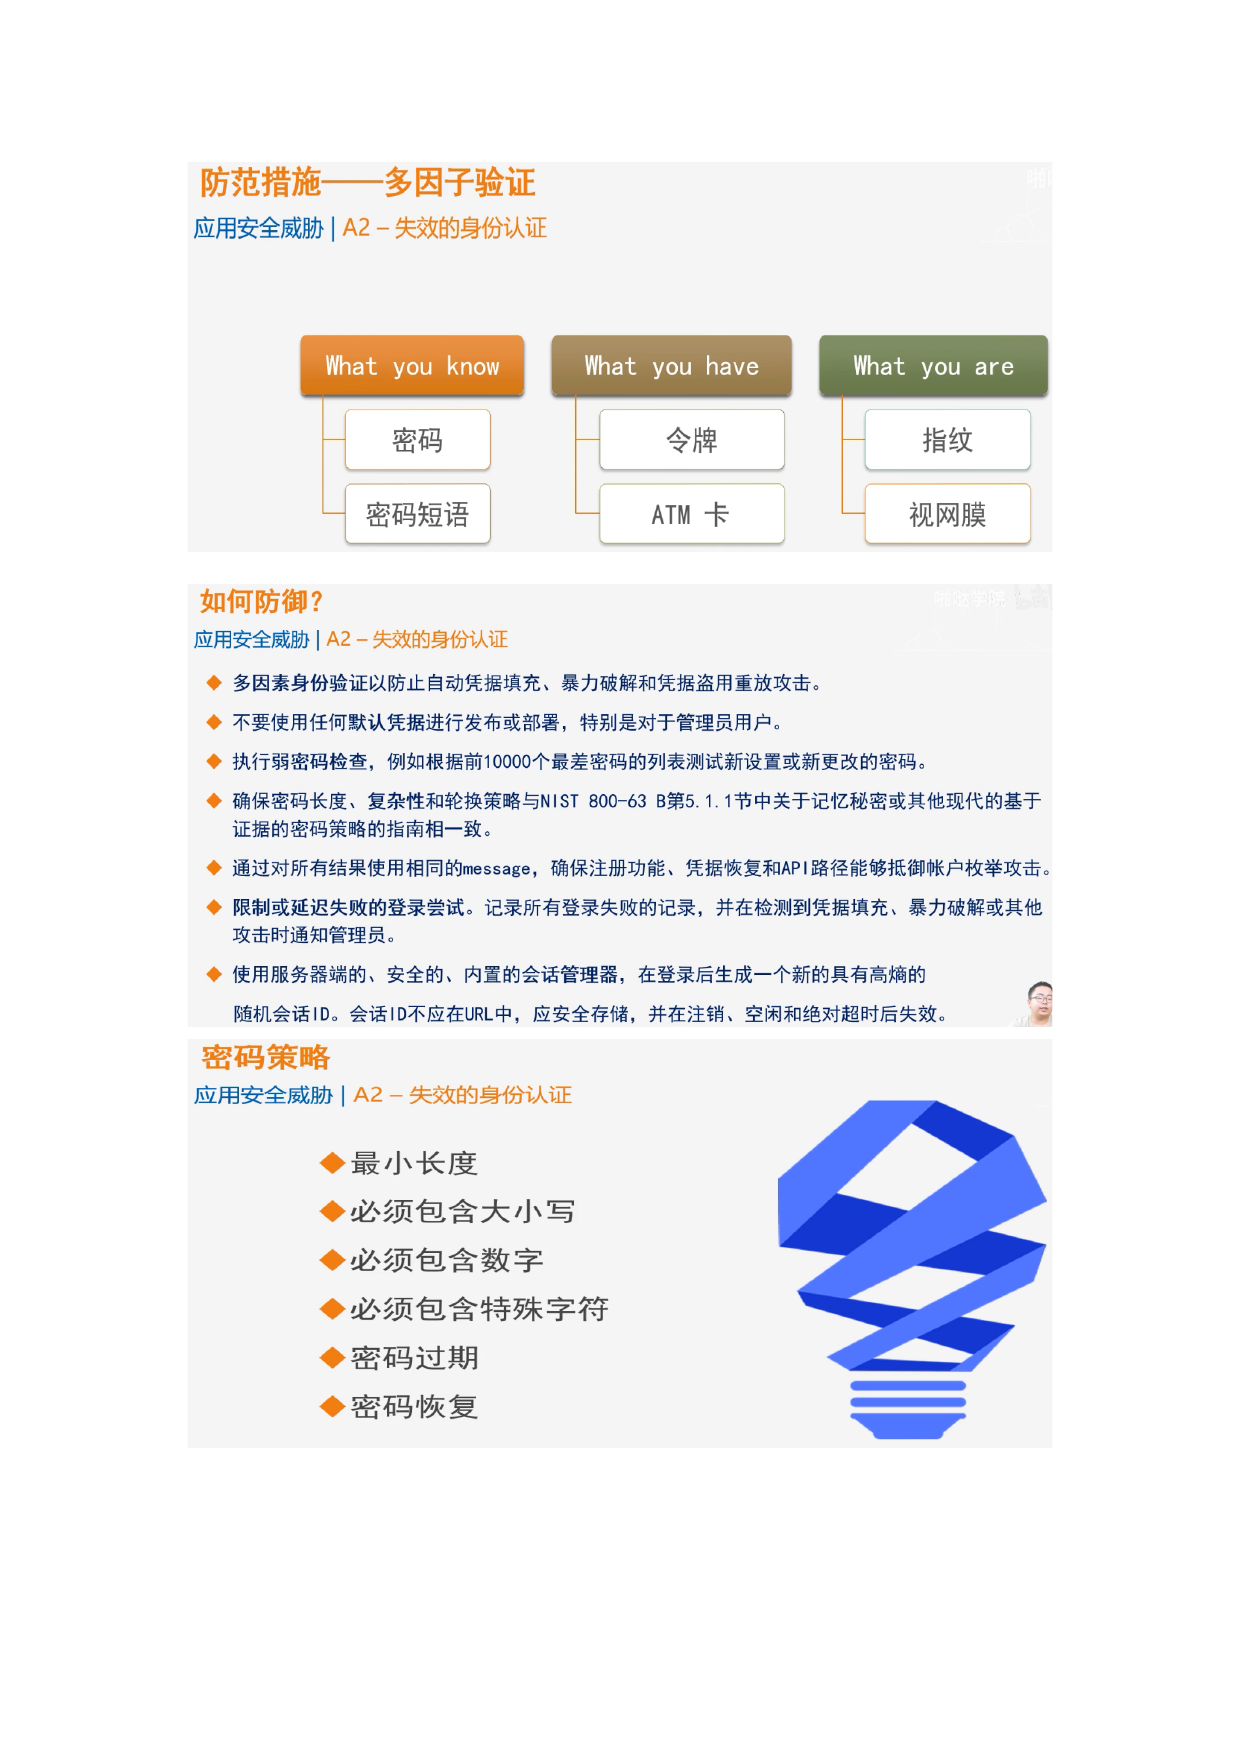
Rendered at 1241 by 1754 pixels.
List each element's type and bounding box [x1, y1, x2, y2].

picture [187, 584, 1053, 1027]
picture [187, 162, 1053, 552]
picture [187, 1039, 1053, 1448]
